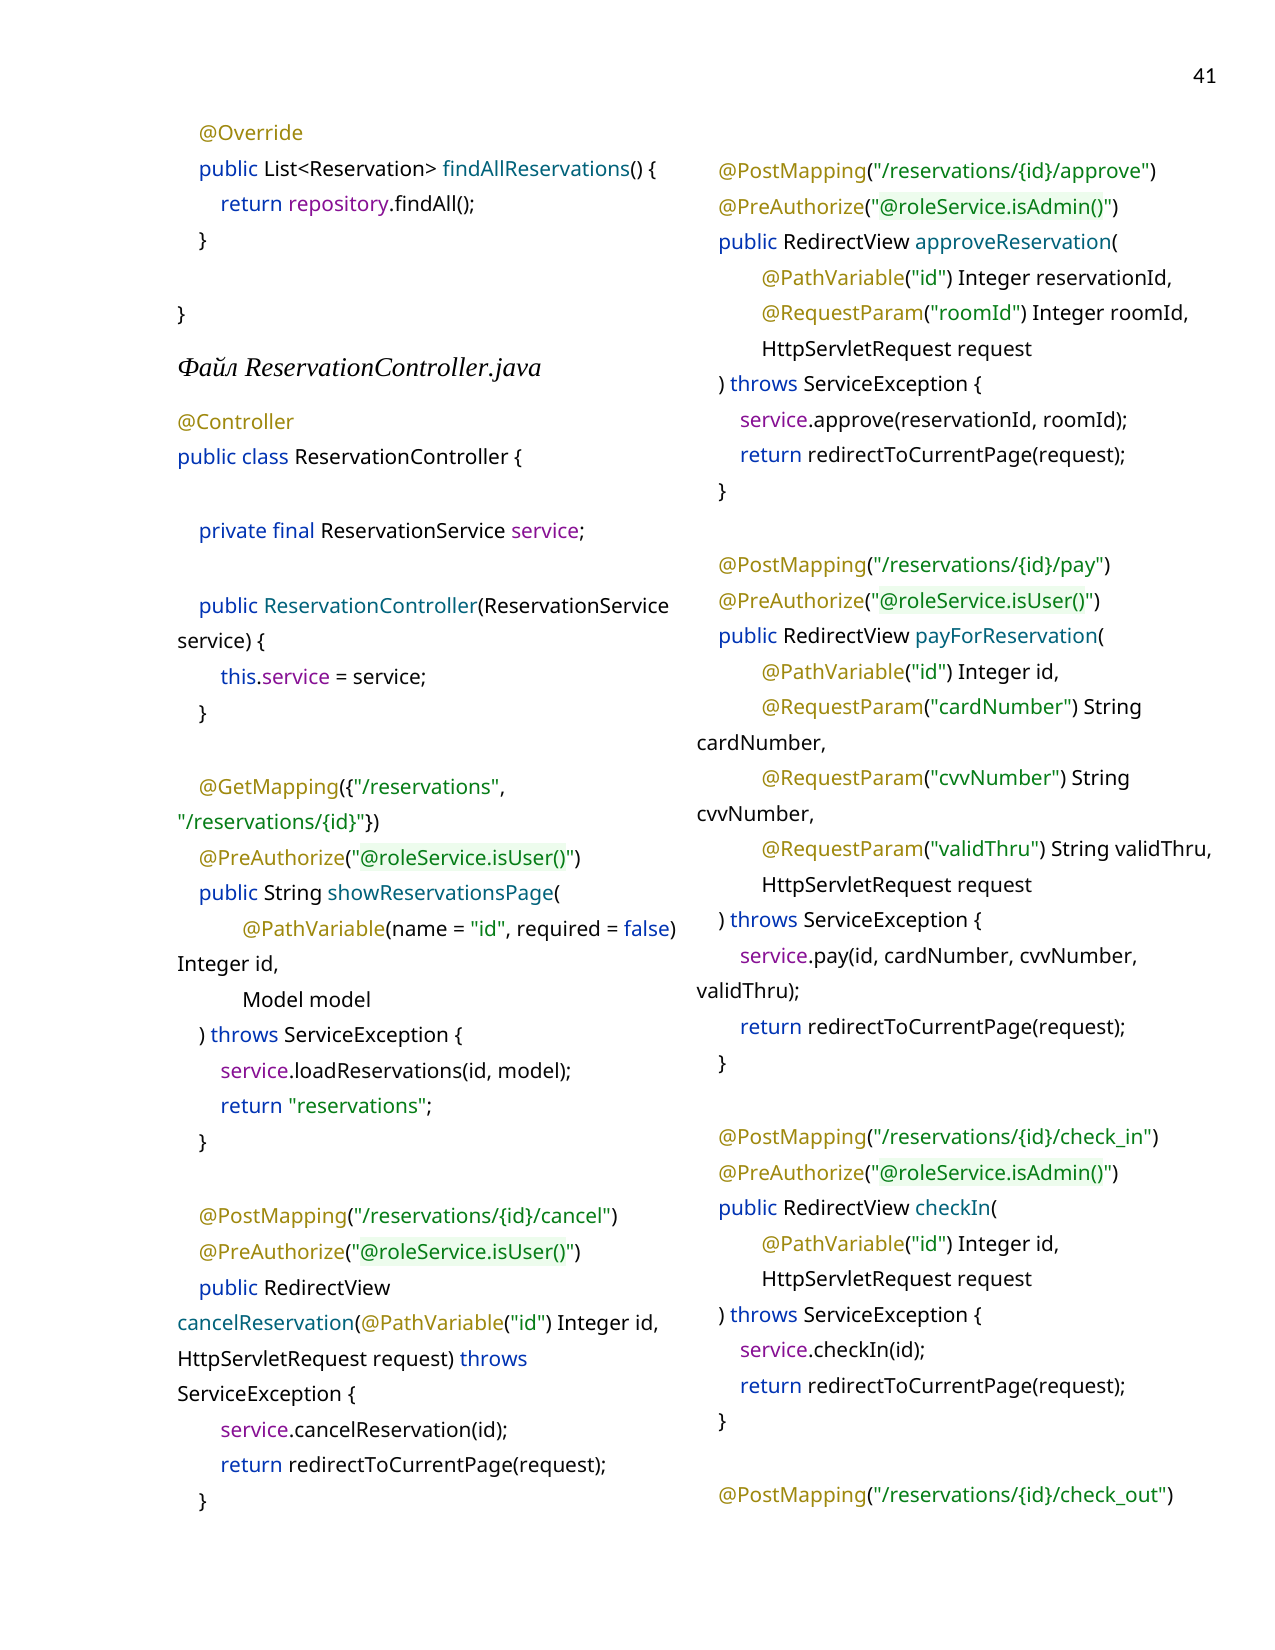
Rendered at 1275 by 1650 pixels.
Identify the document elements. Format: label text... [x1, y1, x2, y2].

text Файл ReservationController.java [177, 351, 696, 382]
